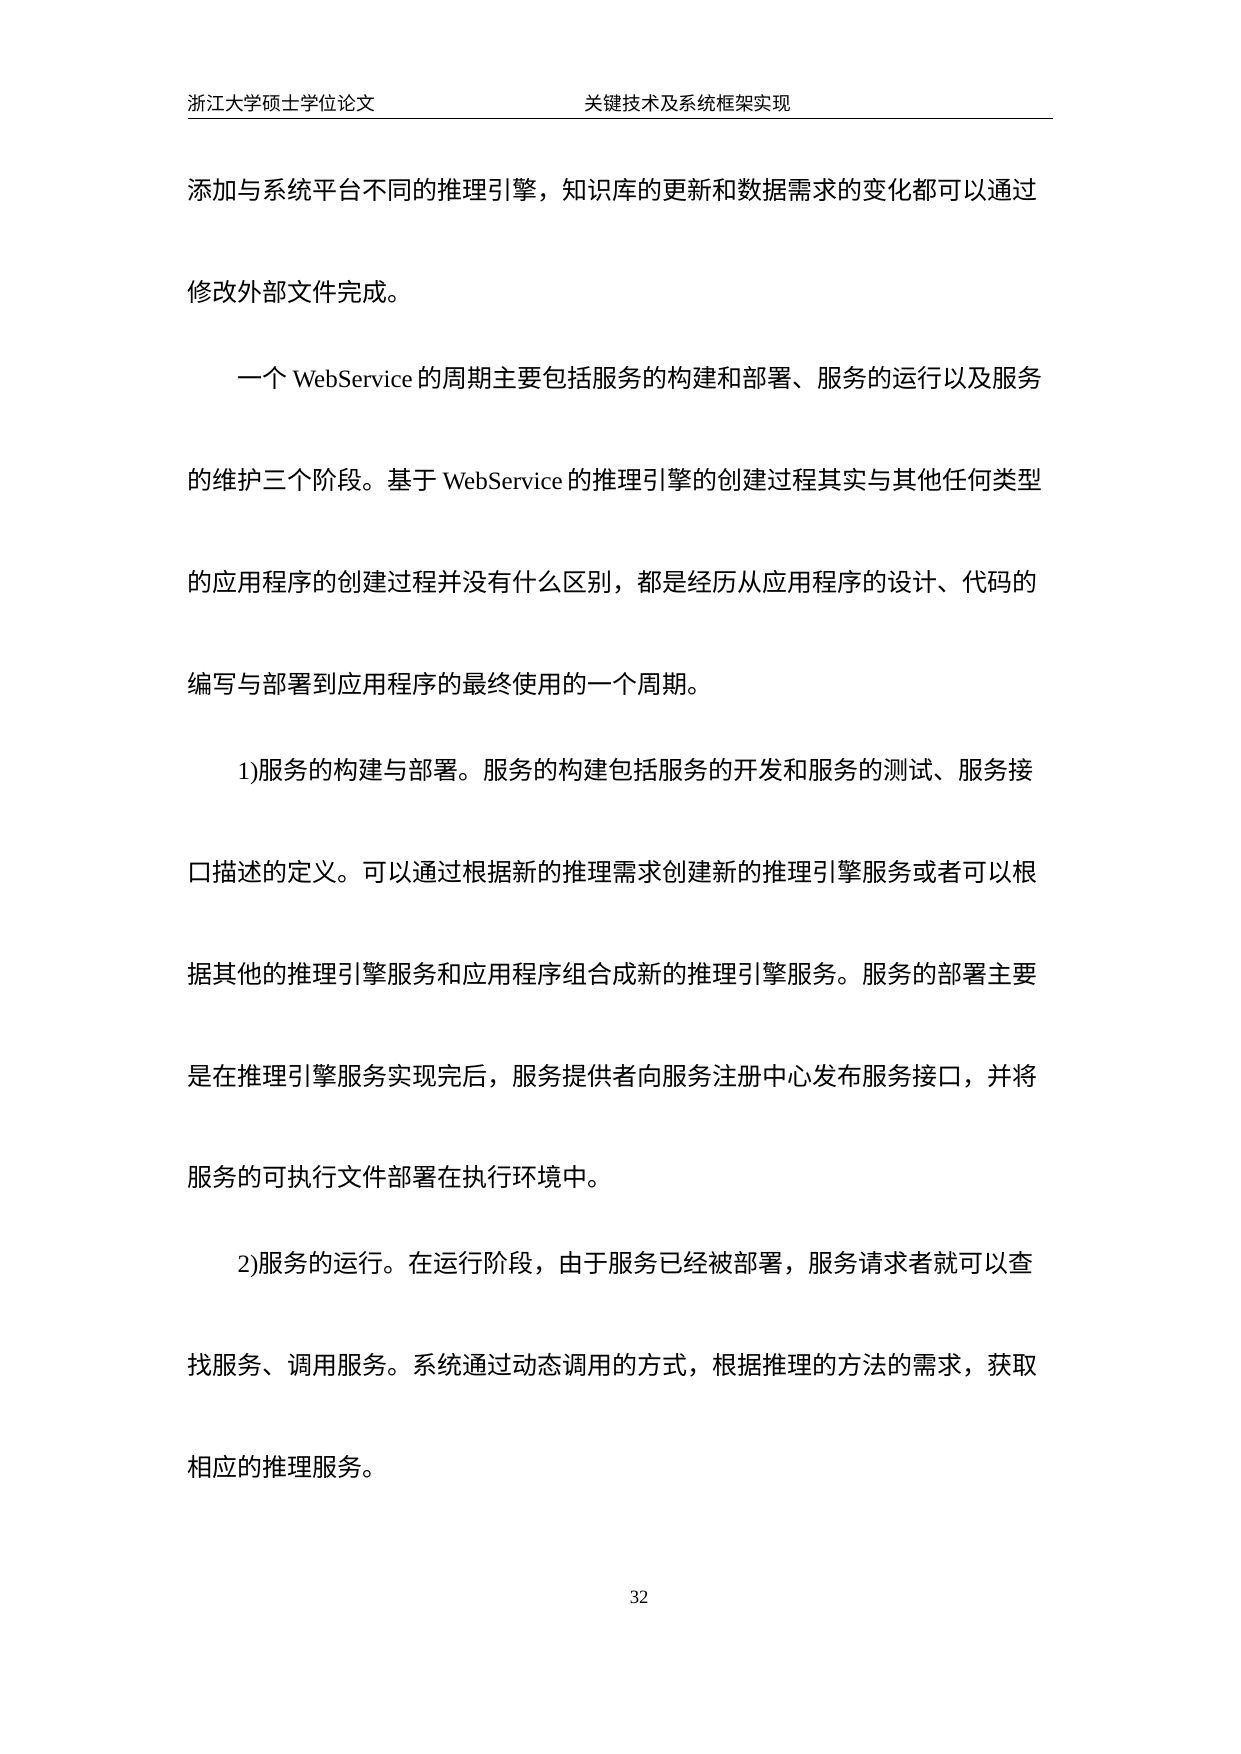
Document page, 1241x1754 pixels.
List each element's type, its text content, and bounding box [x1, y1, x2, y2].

text 一个WebService的周期主要包括服务的构建和部署、服务的运行以及服务的维护三个阶段。基于WebService的推理引擎的创建过程其实与其他任何类型的应用程序的创建过程并没有什么区别，都是经历从应用程序的设计、代码的编写与部署到应用程序的最终使用的一个周期。 [187, 343, 1053, 716]
text 1)服务的构建与部署。服务的构建包括服务的开发和服务的测试、服务接口描述的定义。可以通过根据新的推理需求创建新的推理引擎服务或者可以根据其他的推理引擎服务和应用程序组合成新的推理引擎服务。服务的部署主要是在推理引擎服务实现完后，服务提供者向服务注册中心发布服务接口，并将服务的可执行文件部署在执行环境中。 [187, 734, 1053, 1210]
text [187, 155, 1053, 325]
text 2)服务的运行。在运行阶段，由于服务已经被部署，服务请求者就可以查找服务、调用服务。系统通过动态调用的方式，根据推理的方法的需求，获取相应的推理服务。 [187, 1228, 1053, 1500]
